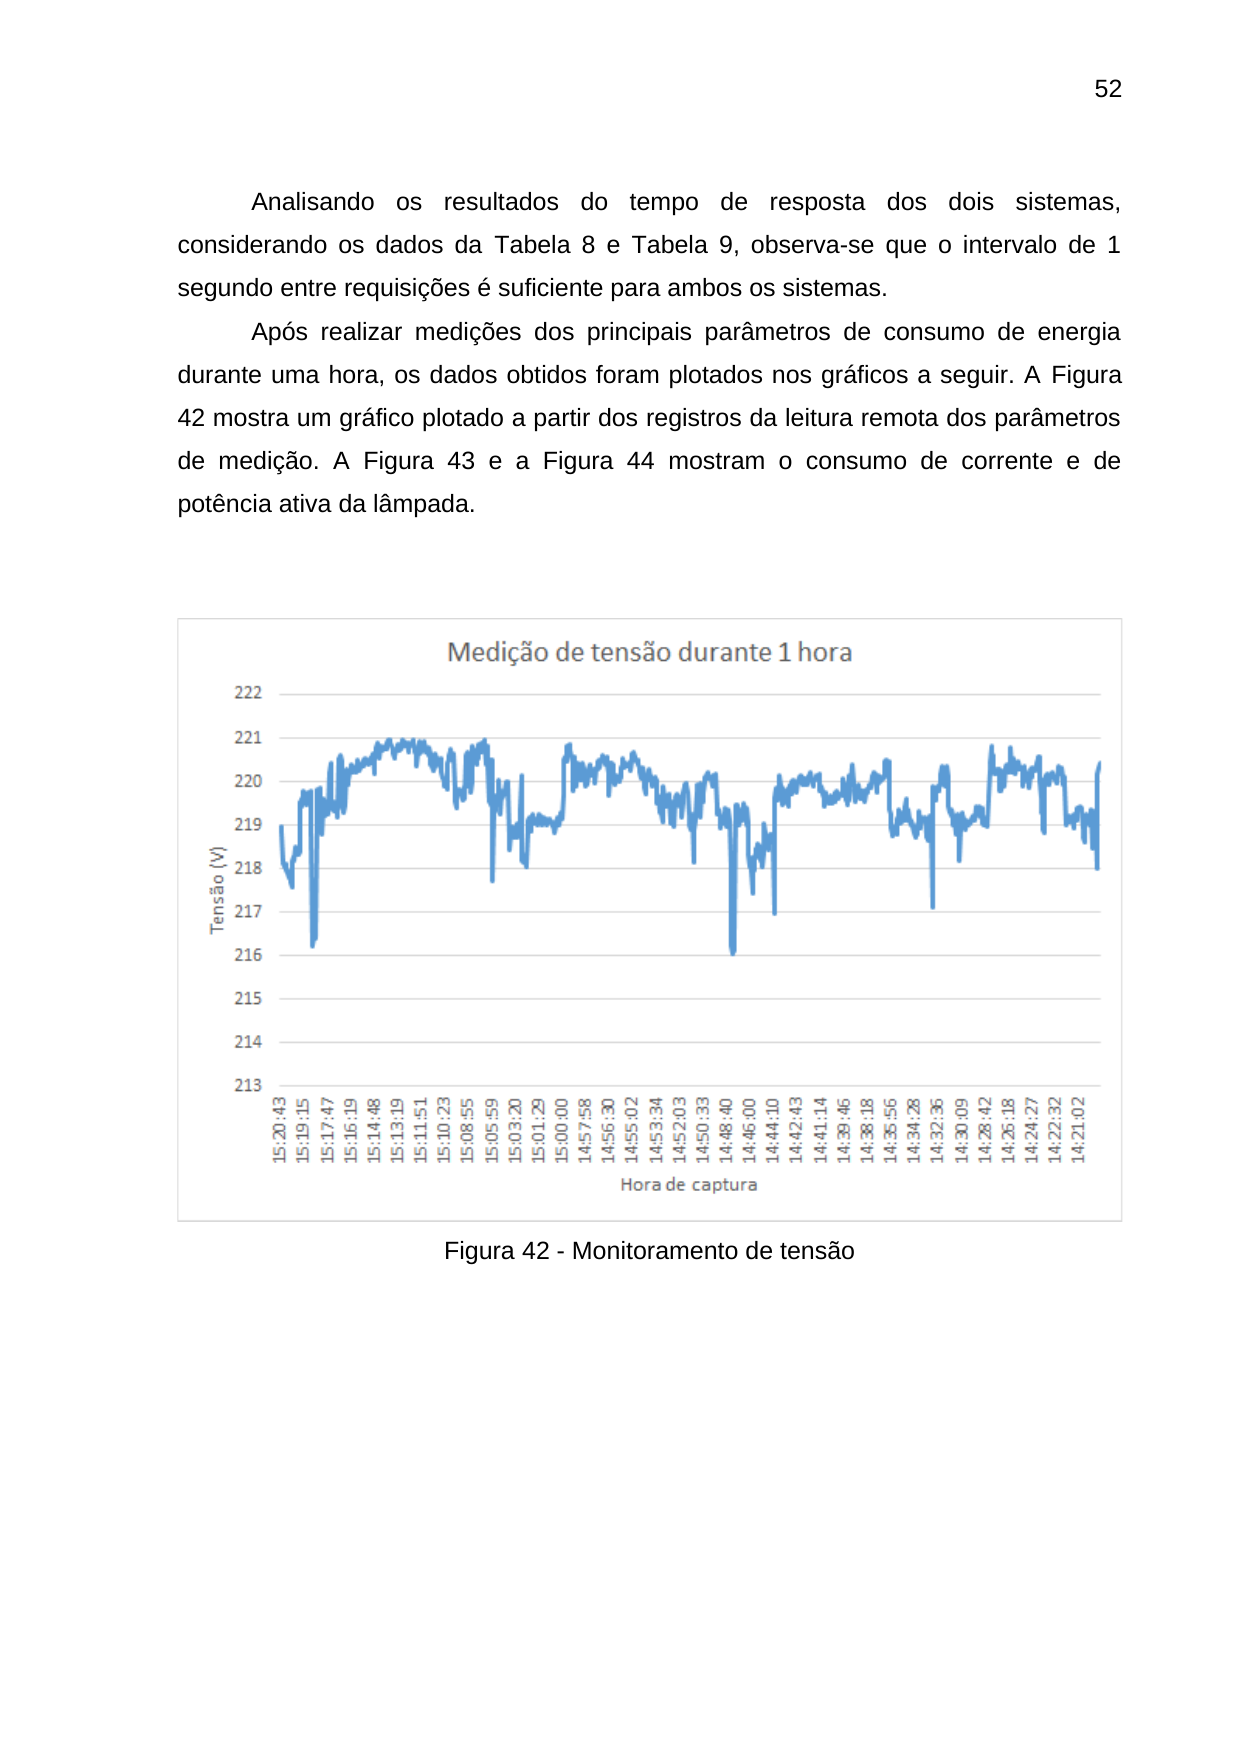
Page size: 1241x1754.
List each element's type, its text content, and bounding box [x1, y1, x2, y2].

picture [177, 618, 1123, 1222]
text Analisando os resultados do tempo de resposta dos dois sistemas, considerando os dados da Tabela 8 e Tabela 9, observa-se que o intervalo de 1 segundo entre requisições é suficiente para ambos os sistemas. [177, 187, 1122, 302]
text Figura 42 - Monitoramento de tensão [177, 1236, 1122, 1265]
text Após realizar medições dos principais parâmetros de consumo de energia durante uma hora, os dados obtidos foram plotados nos gráficos a seguir. A Figura 42 mostra um gráfico plotado a partir dos registros da leitura remota dos parâmetros de medição. A Figura 43 e a Figura 44 mostram o consumo de corrente e de potência ativa da lâmpada. [177, 317, 1122, 518]
